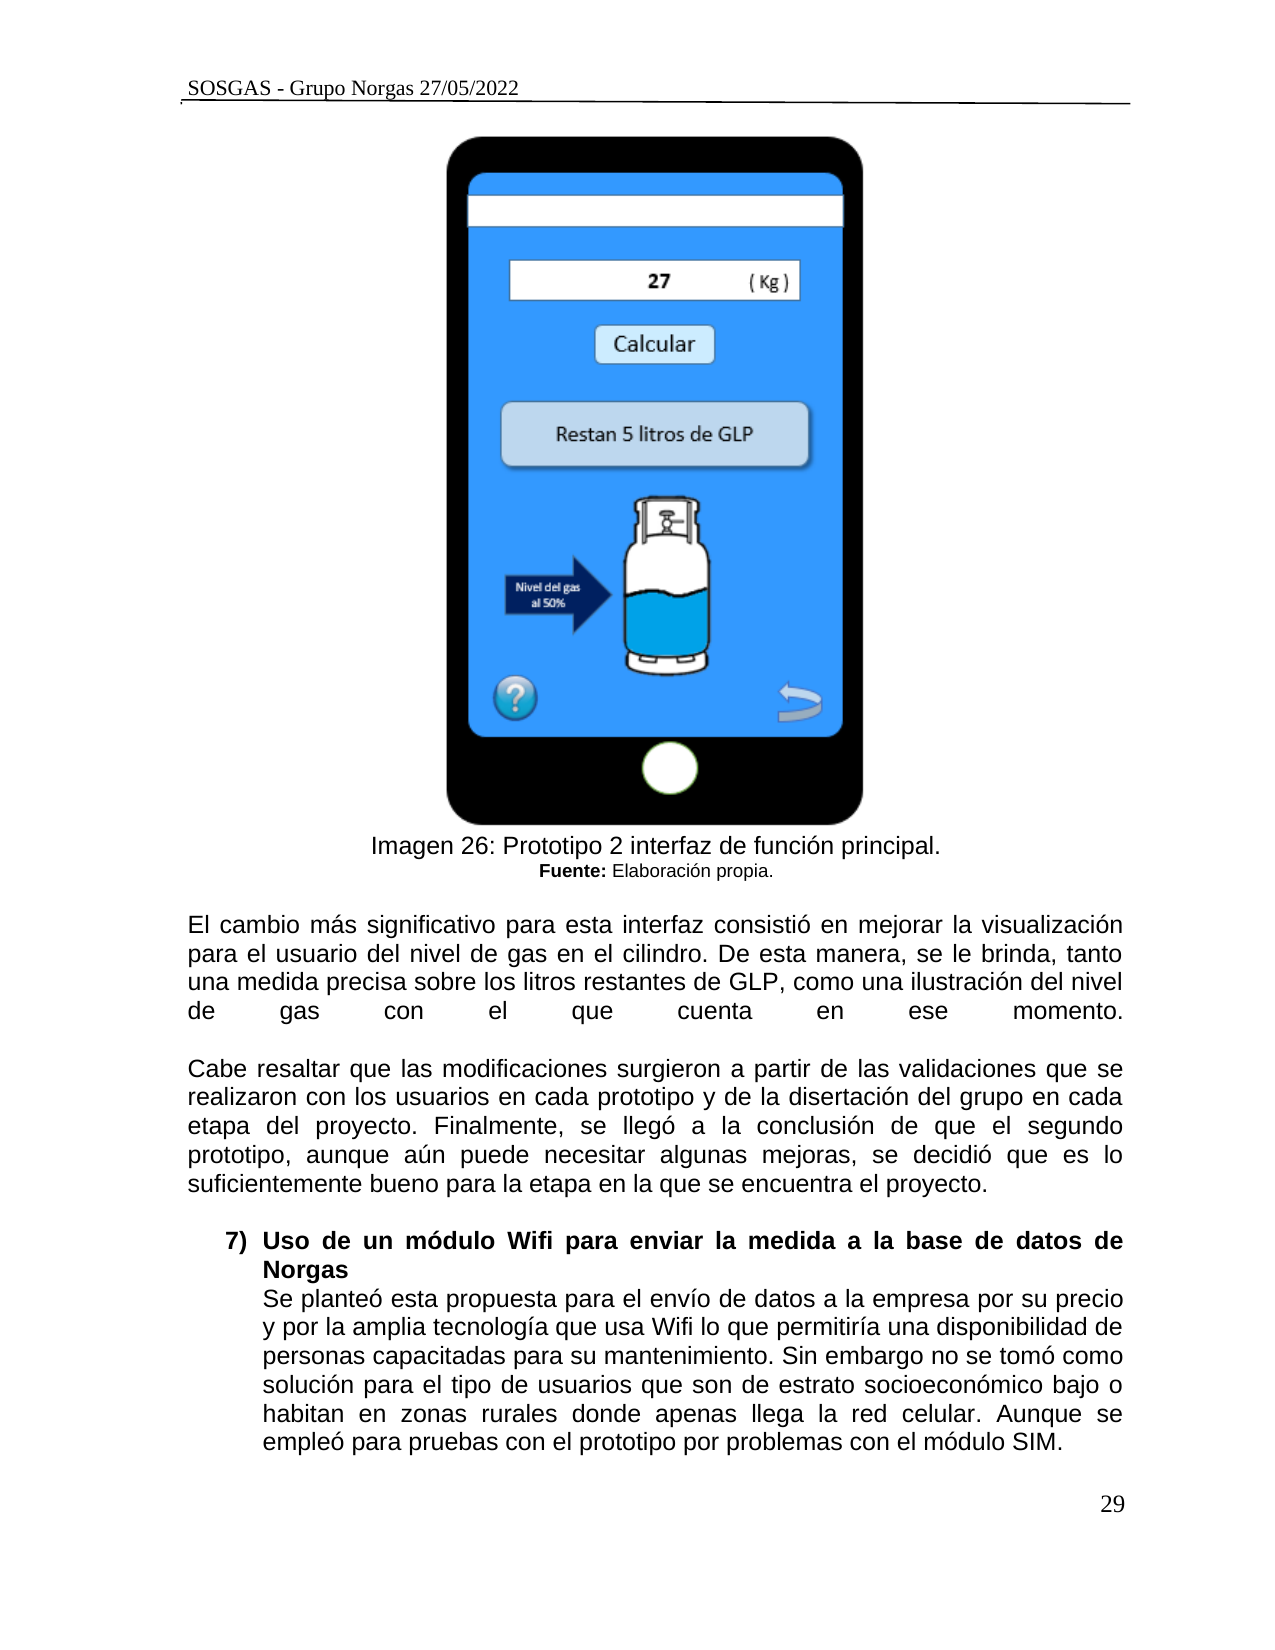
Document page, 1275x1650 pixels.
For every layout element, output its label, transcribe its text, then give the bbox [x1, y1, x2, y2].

text Fuente: Elaboración propia. [187, 859, 1125, 910]
text El cambio más significativo para esta interfaz consistió en mejorar la visualización para el usuario del nivel de gas en el cilindro. De esta manera, se le brinda, tanto una medida precisa sobre los litros restantes de GLP, como una ilustración del nivel de gas con el que cuenta en ese momento. Cabe resaltar que las modificaciones surgieron a partir de las validaciones que se realizaron con los usuarios en cada prototipo y de la disertación del grupo en cada etapa del proyecto. Finalmente, se llegó a la conclusión de que el segundo prototipo, aunque aún puede necesitar algunas mejoras, se decidió que es lo suficientemente bueno para la etapa en la que se encuentra el proyecto. [187, 910, 1125, 1197]
list Uso de un módulo Wifi para enviar la medida a la base de datos de Norgas [225, 1226, 1125, 1284]
picture [431, 135, 882, 831]
text Se planteó esta propuesta para el envío de datos a la empresa por su precio y por la amplia tecnología que usa Wifi lo que permitiría una disponibilidad de personas capacitadas para su mantenimiento. Sin embargo no se tomó como solución para el tipo de usuarios que son de estrato socioeconómico bajo o habitan en zonas rurales donde apenas llega la red celular. Aunque se empleó para pruebas con el prototipo por problemas con el módulo SIM. [262, 1284, 1125, 1456]
